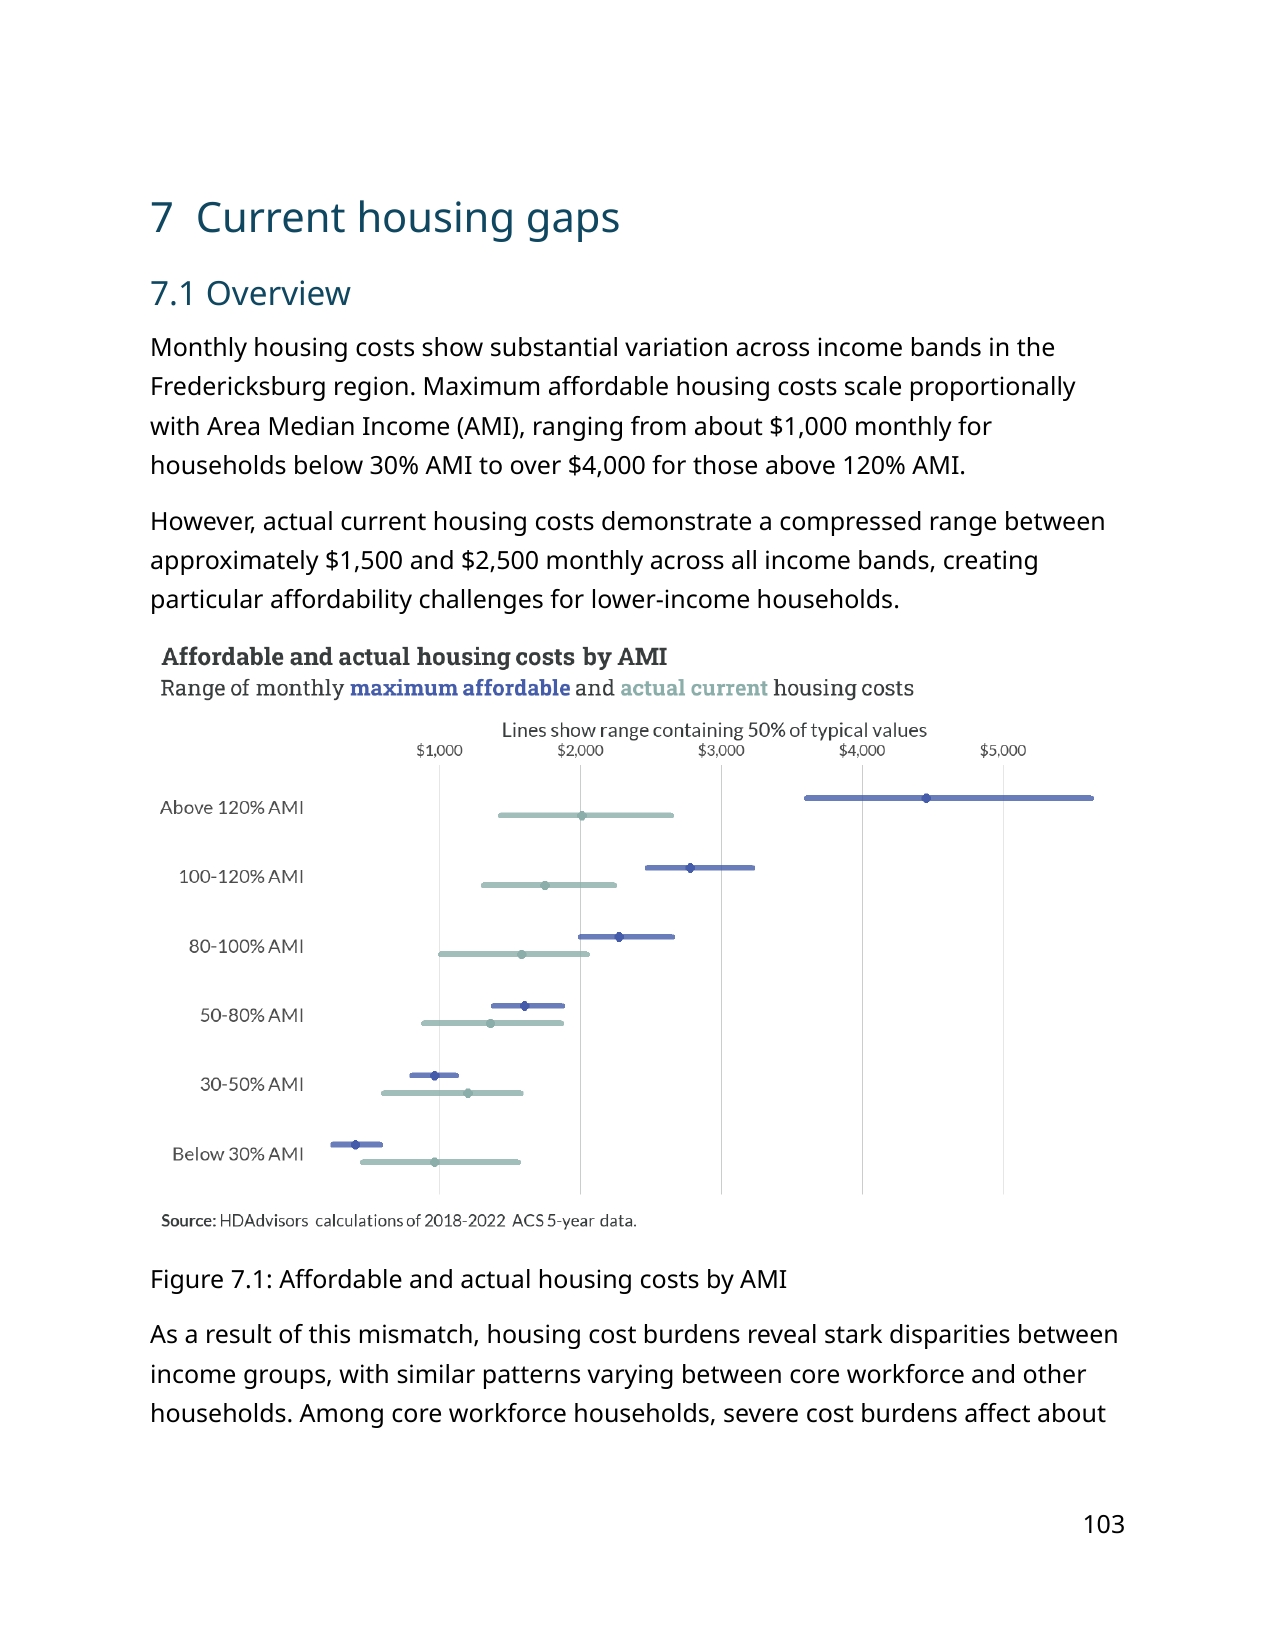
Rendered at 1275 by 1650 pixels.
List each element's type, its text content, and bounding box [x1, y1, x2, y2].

subtitle 7 Current housing gaps [150, 187, 1125, 244]
text Monthly housing costs show substantial variation across income bands in the Fredericksburg region. Maximum affordable housing costs scale proportionally with Area Median Income (AMI), ranging from about $1,000 monthly for households below 30% AMI to over $4,000 for those above 120% AMI. [150, 330, 1125, 481]
picture [150, 637, 1125, 1240]
subtitle 7.1 Overview [150, 269, 1125, 315]
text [150, 1317, 1125, 1429]
text Figure 7.1: Affordable and actual housing costs by AMI [150, 1261, 1125, 1295]
text However, actual current housing costs demonstrate a compressed range between approximately $1,500 and $2,500 monthly across all income bands, creating particular affordability challenges for lower-income households. [150, 503, 1125, 616]
